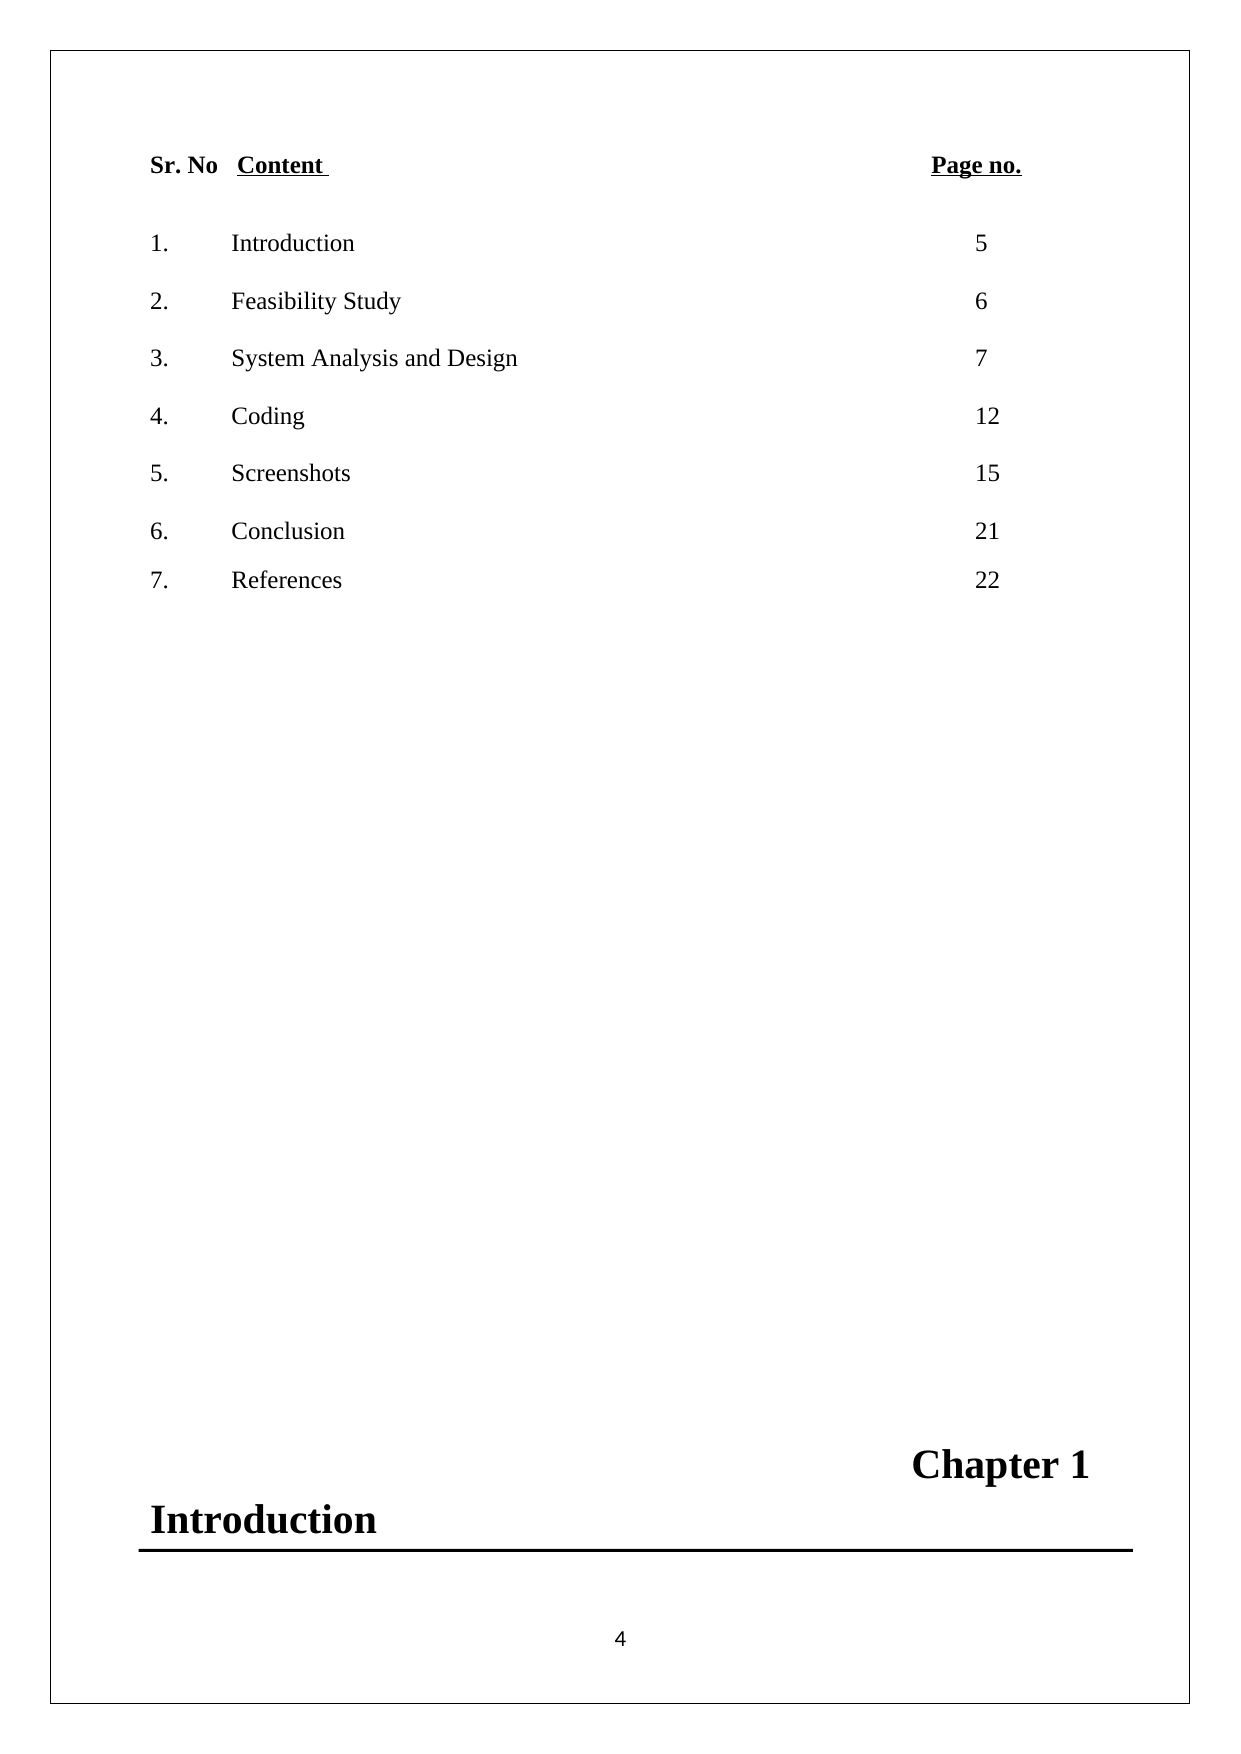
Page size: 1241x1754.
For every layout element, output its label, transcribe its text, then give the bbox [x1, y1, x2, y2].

list Coding 12 [150, 401, 1090, 429]
text Chapter 1 [150, 1440, 1090, 1488]
list Conclusion 21 [150, 516, 1090, 544]
list Feasibility Study 6 [150, 286, 1090, 314]
list System Analysis and Design 7 [150, 343, 1090, 401]
list Introduction 5 [150, 228, 1090, 257]
text Sr. No Content Page no. [150, 150, 1090, 179]
text Introduction [150, 1495, 1090, 1543]
list Screenshots 15 [150, 458, 1090, 487]
text 7. References 22 [150, 565, 1090, 594]
